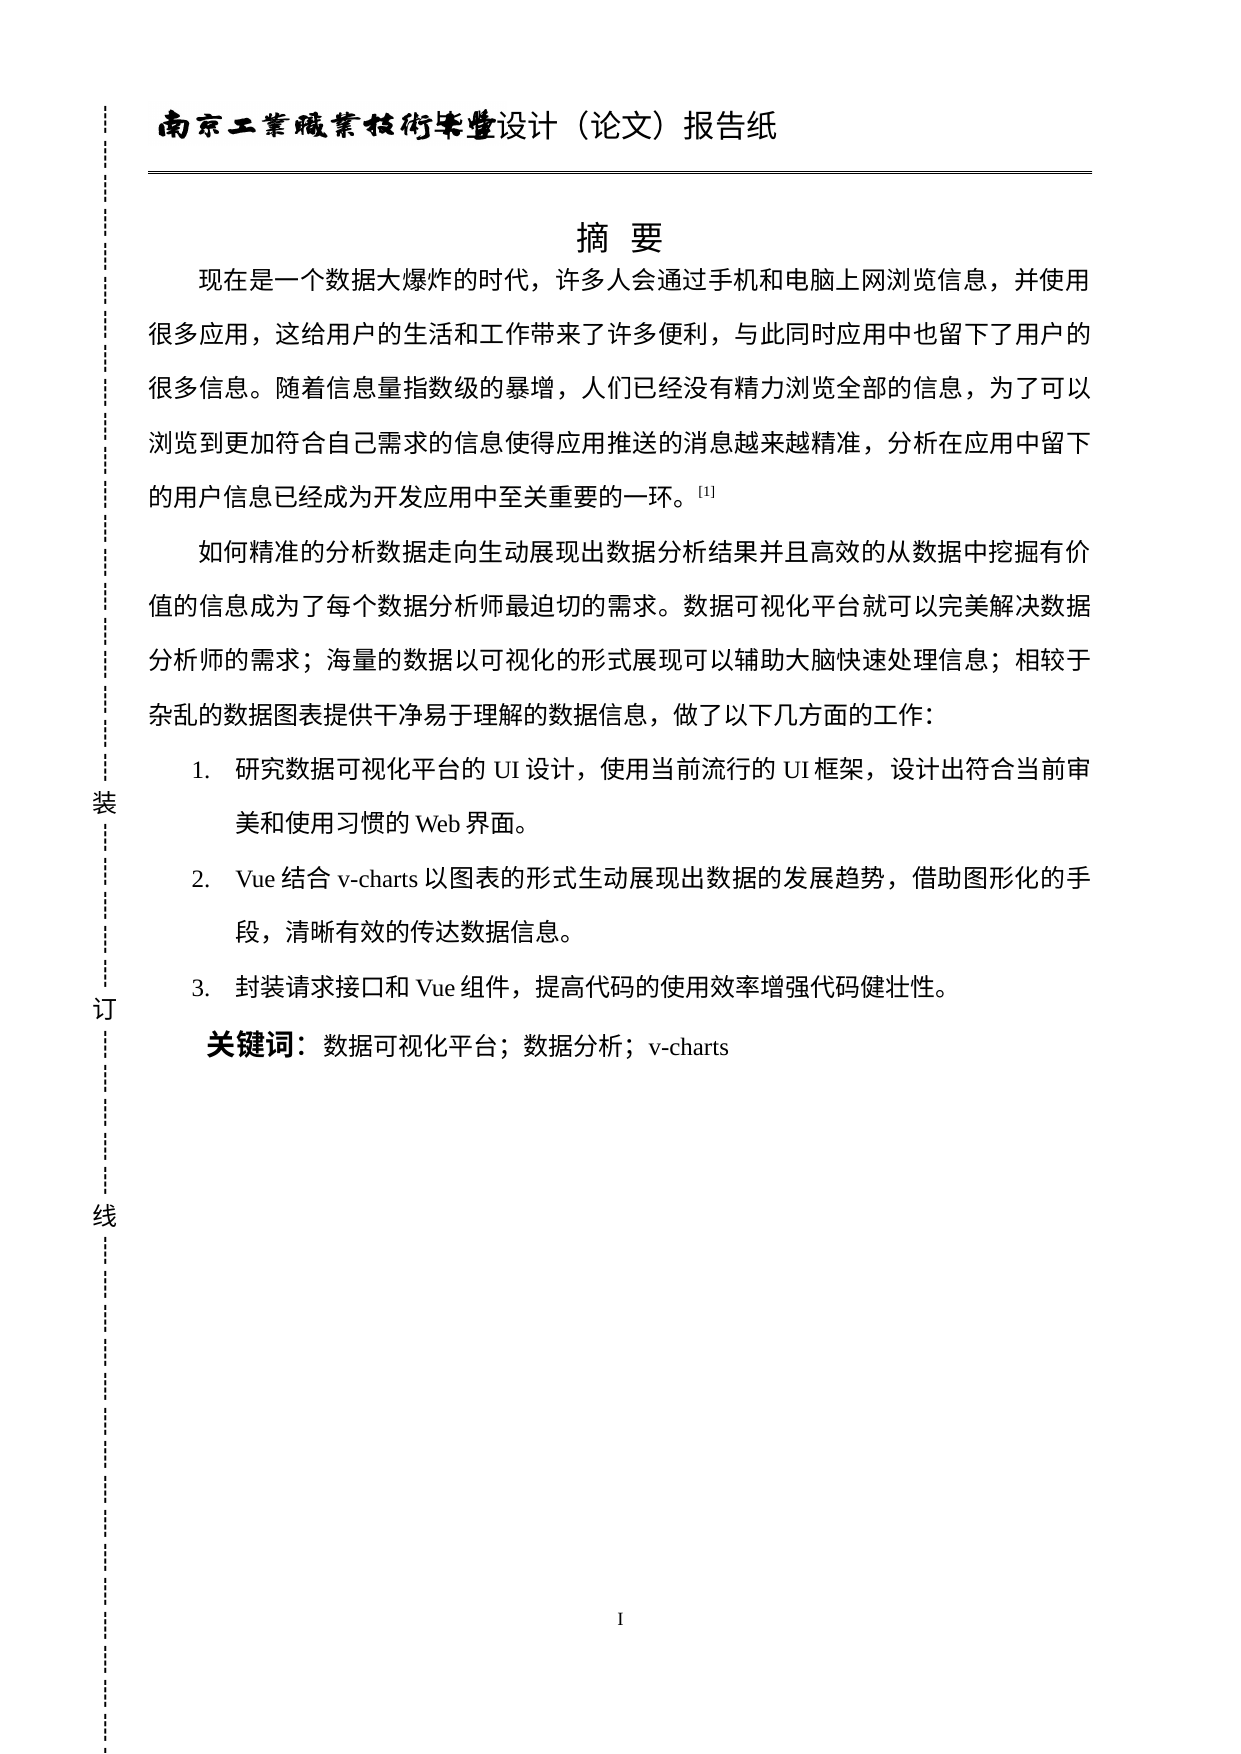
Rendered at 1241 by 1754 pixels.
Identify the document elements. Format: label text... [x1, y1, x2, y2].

picture [147, 101, 507, 146]
list 封装请求接口和Vue组件，提高代码的使用效率增强代码健壮性。 [191, 967, 1092, 1003]
text 如何精准的分析数据走向生动展现出数据分析结果并且高效的从数据中挖掘有价值的信息成为了每个数据分析师最迫切的需求。数据可视化平台就可以完美解决数据分析师的需求；海量的数据以可视化的形式展现可以辅助大脑快速处理信息；相较于杂乱的数据图表提供干净易于理解的数据信息，做了以下几方面的工作： [148, 532, 1092, 731]
list Vue结合v-charts以图表的形式生动展现出数据的发展趋势，借助图形化的手段，清晰有效的传达数据信息。 [191, 858, 1092, 949]
text 关键词：数据可视化平台；数据分析；v-charts [148, 1021, 1092, 1064]
text 现在是一个数据大爆炸的时代，许多人会通过手机和电脑上网浏览信息，并使用很多应用，这给用户的生活和工作带来了许多便利，与此同时应用中也留下了用户的很多信息。随着信息量指数级的暴增，人们已经没有精力浏览全部的信息，为了可以浏览到更加符合自己需求的信息使得应用推送的消息越来越精准，分析在应用中留下的用户信息已经成为开发应用中至关重要的一环。[1] [148, 260, 1092, 514]
list 研究数据可视化平台的UI设计，使用当前流行的UI框架，设计出符合当前审美和使用习惯的Web界面。 [191, 749, 1092, 840]
subtitle 摘 要 [148, 212, 1092, 260]
